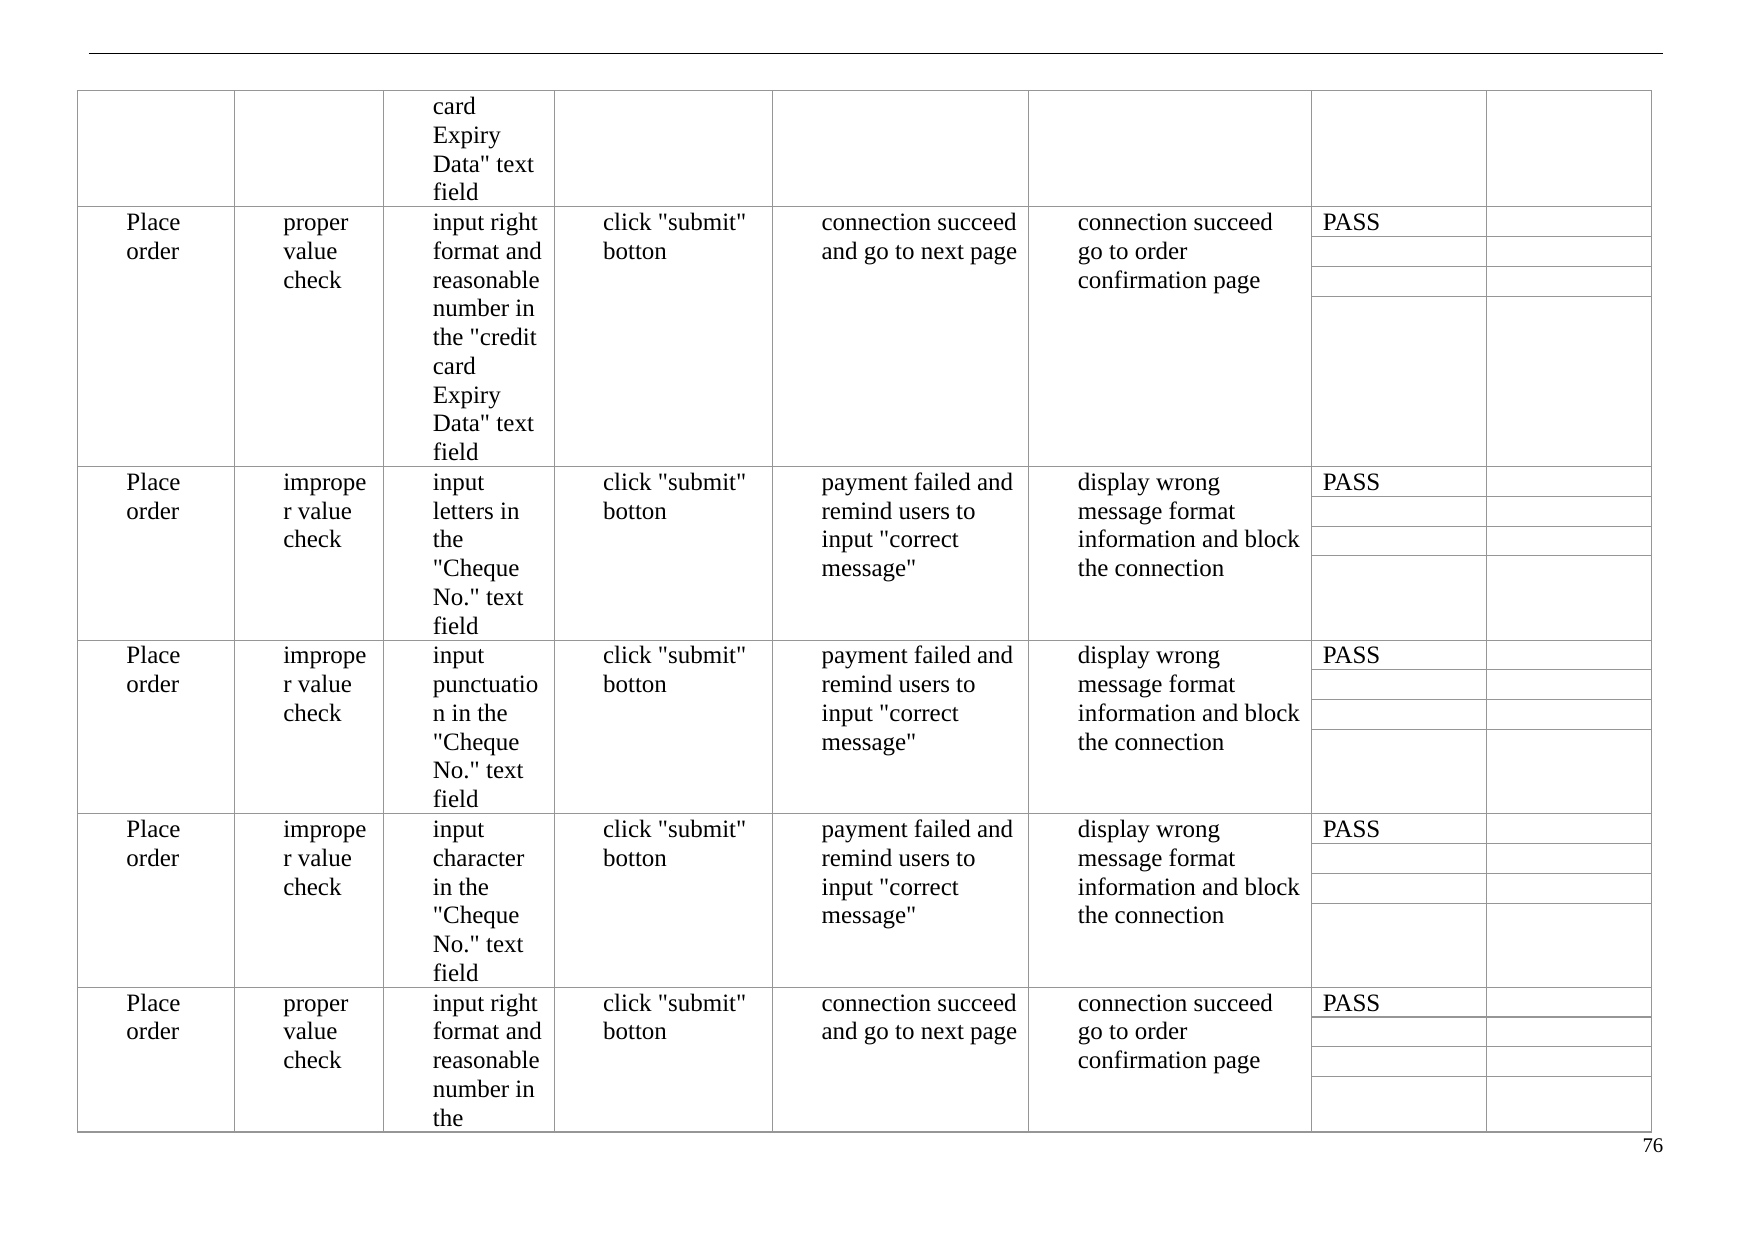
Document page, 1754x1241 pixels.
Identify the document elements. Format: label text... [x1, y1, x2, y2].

table_cell proper value check [235, 988, 383, 1131]
table_cell PASS [1312, 641, 1486, 669]
table_cell click "submit" botton [555, 814, 772, 987]
table_cell [1487, 527, 1651, 555]
table_cell connection succeed go to order confirmation page [1029, 207, 1311, 466]
table_cell [1487, 844, 1651, 873]
table_cell [1312, 844, 1486, 873]
table_cell display wrong message format information and block the connection [1029, 467, 1311, 639]
table_cell [1312, 497, 1486, 526]
table_cell Place order [78, 988, 234, 1131]
table_cell payment failed and remind users to input "correct message" [773, 814, 1028, 987]
table_cell [1487, 1047, 1651, 1076]
table_cell input character in the "Cheque No." text field [384, 814, 554, 987]
table_cell display wrong message format information and block the connection [1029, 641, 1311, 813]
table_cell PASS [1312, 988, 1486, 1016]
table_cell input punctuation in the "Cheque No." text field [384, 641, 554, 813]
table_cell [1312, 91, 1486, 206]
table_cell [1312, 556, 1486, 639]
table_cell input right format and reasonable number in the "Cheque No." text field [384, 988, 554, 1131]
table_cell Place order [78, 641, 234, 813]
table_cell [1487, 874, 1651, 902]
table_cell [1487, 670, 1651, 699]
table_cell PASS [1312, 814, 1486, 843]
table_cell connection succeed and go to next page [773, 988, 1028, 1131]
table_cell [1487, 556, 1651, 639]
table_cell [1312, 527, 1486, 555]
table_cell [1487, 1018, 1651, 1046]
table_cell [1487, 730, 1651, 813]
table_cell connection succeed go to order confirmation page [1029, 988, 1311, 1131]
table_cell improper value check [235, 814, 383, 987]
table_cell [1487, 988, 1651, 1016]
table_cell [1487, 641, 1651, 669]
table_cell connection succeed and go to next page [773, 207, 1028, 466]
table_cell payment failed and remind users to input "correct message" [773, 641, 1028, 813]
table_cell [1487, 237, 1651, 266]
table_cell Place order [78, 467, 234, 639]
table_cell [1487, 497, 1651, 526]
table_cell [1487, 297, 1651, 466]
table_cell [1312, 1047, 1486, 1076]
table_cell [1487, 904, 1651, 987]
table_cell [1312, 297, 1486, 466]
table_cell input right format and reasonable number in the "credit card Expiry Data" text field [384, 207, 554, 466]
table_cell [1487, 700, 1651, 729]
table_cell proper value check [235, 207, 383, 466]
table_cell [1312, 1018, 1486, 1046]
table_cell PASS [1312, 207, 1486, 236]
table_cell Place order [78, 814, 234, 987]
table_cell input letters in the "Cheque No." text field [384, 467, 554, 639]
table_cell improper value check [235, 641, 383, 813]
table_cell [1487, 91, 1651, 206]
table_cell [1312, 700, 1486, 729]
table_cell display wrong message format information and block the connection [1029, 814, 1311, 987]
table_cell click "submit" botton [555, 467, 772, 639]
table_cell [1312, 670, 1486, 699]
table_cell [1312, 237, 1486, 266]
table_cell click "submit" botton [555, 641, 772, 813]
table_cell [1487, 467, 1651, 496]
table_cell improper value check [235, 467, 383, 639]
table_cell [1312, 730, 1486, 813]
table_cell [1487, 267, 1651, 296]
table_cell PASS [1312, 467, 1486, 496]
table_cell [1312, 874, 1486, 902]
table_cell [1487, 207, 1651, 236]
table_cell Place order [78, 207, 234, 466]
table_cell [1487, 1077, 1651, 1131]
table_cell [1312, 1077, 1486, 1131]
table_cell payment failed and remind users to input "correct message" [773, 467, 1028, 639]
table_cell [1312, 267, 1486, 296]
table_cell [1312, 904, 1486, 987]
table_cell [555, 207, 772, 466]
table_cell [1487, 814, 1651, 843]
table_cell click "submit" botton [555, 988, 772, 1131]
